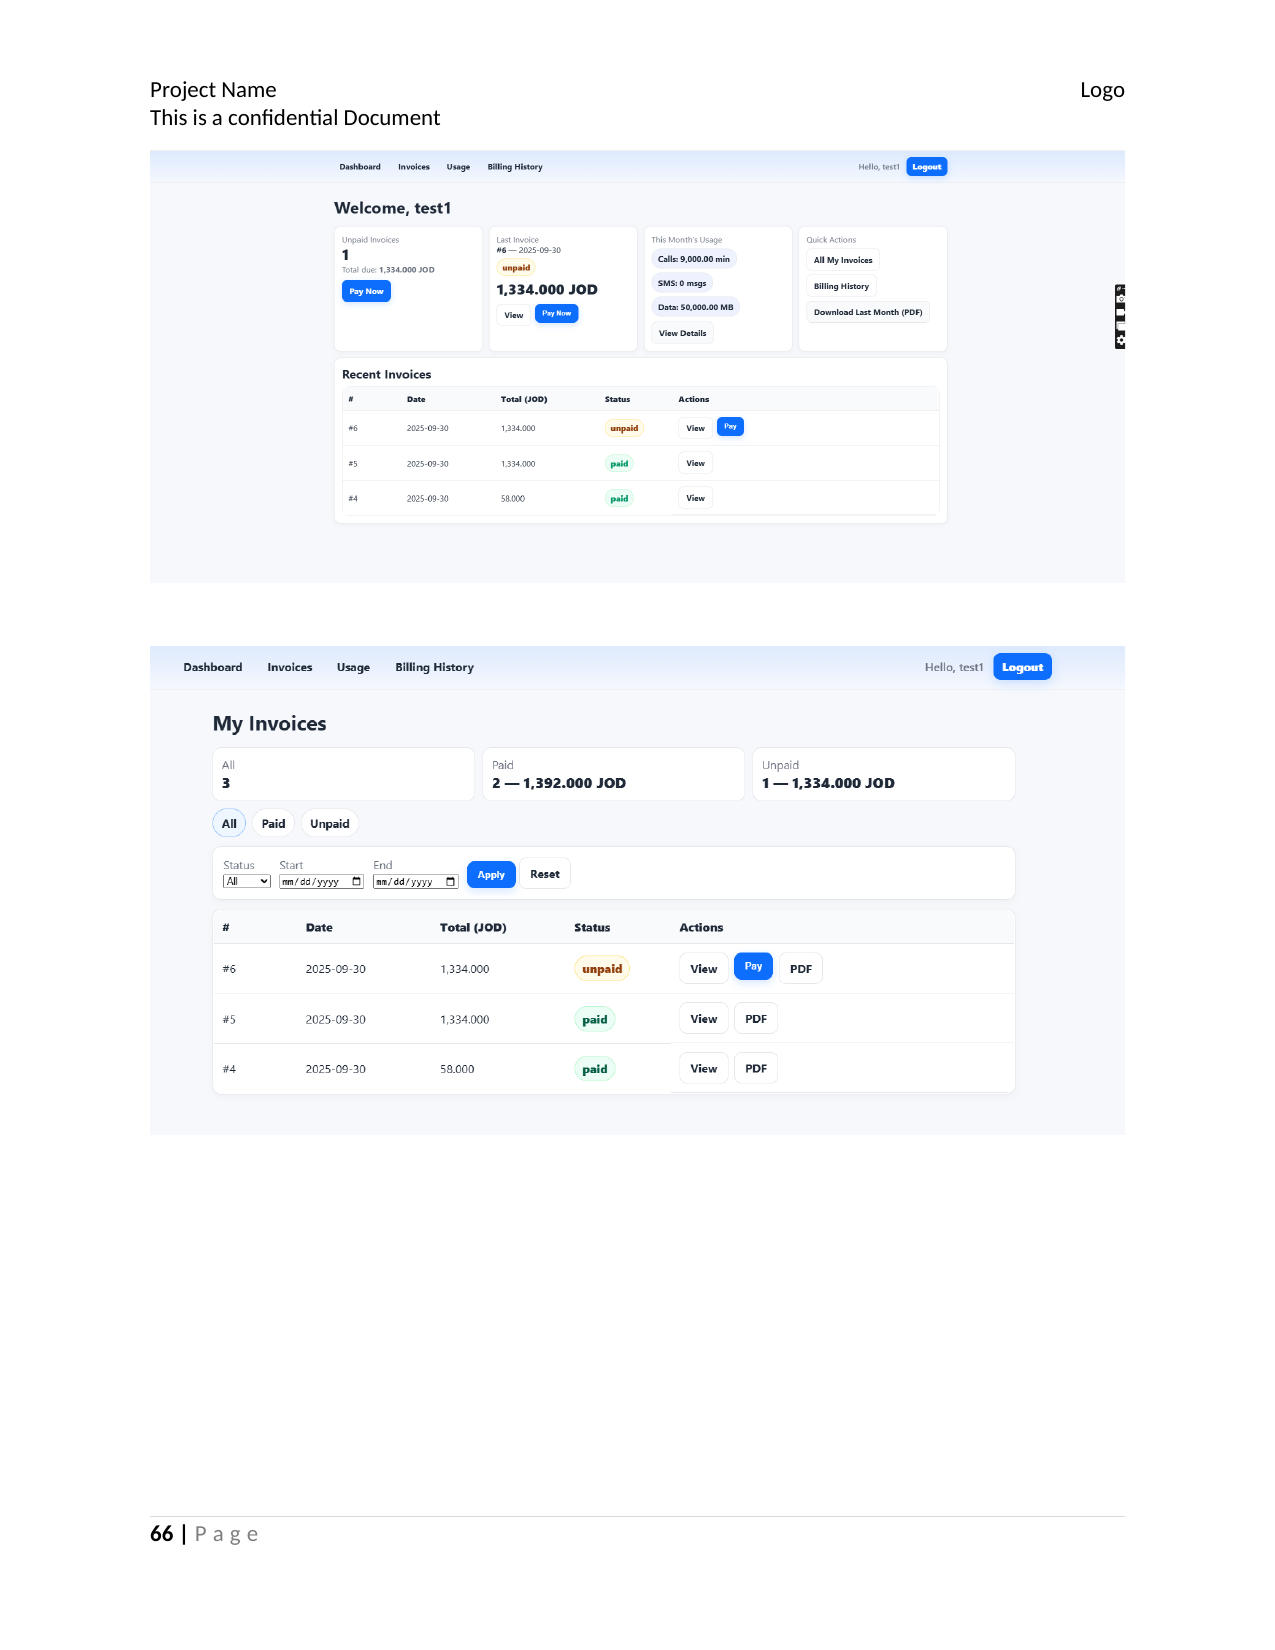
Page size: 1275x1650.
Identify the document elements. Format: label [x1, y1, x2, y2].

picture [150, 150, 1125, 583]
picture [150, 646, 1125, 1135]
